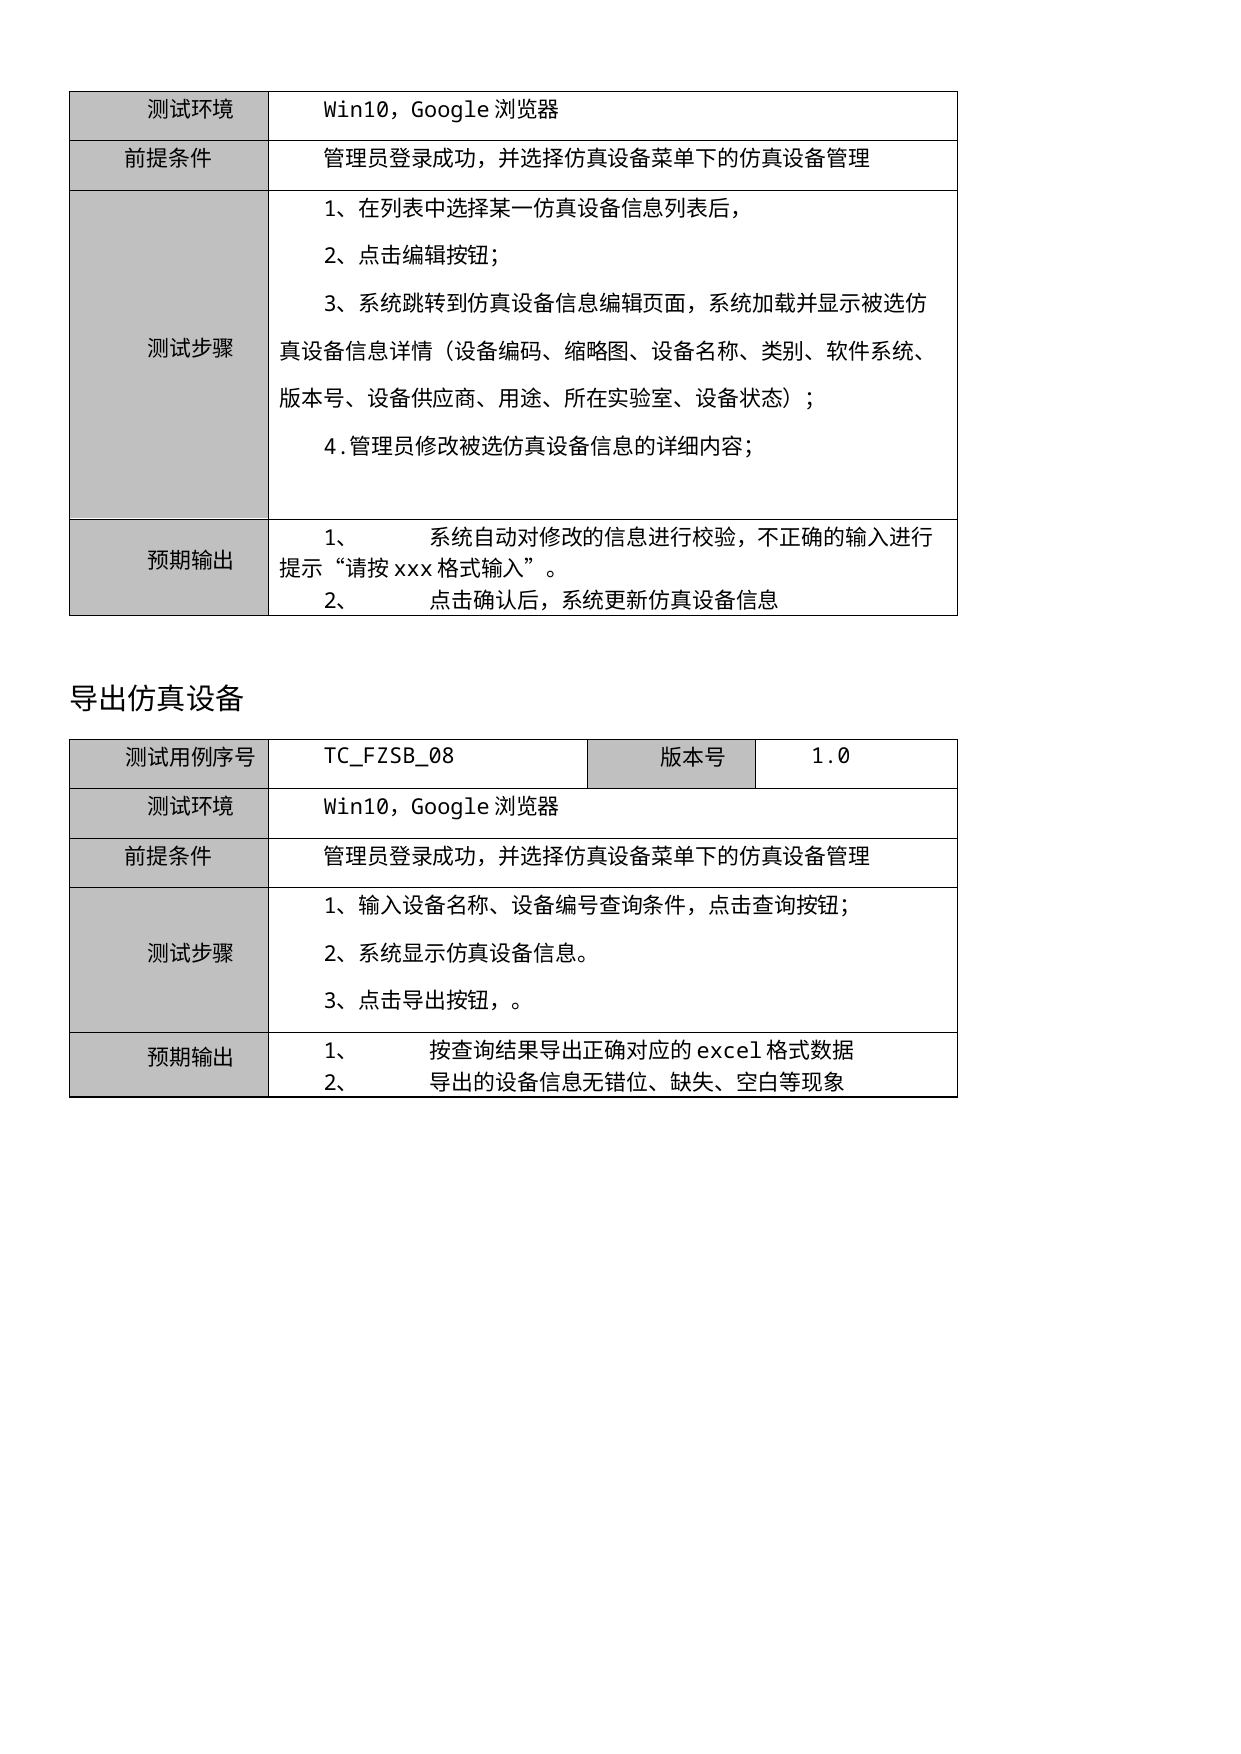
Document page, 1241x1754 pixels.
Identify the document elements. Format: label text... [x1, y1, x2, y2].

table_cell 预期输出 [70, 520, 268, 615]
table_cell 测试步骤 [70, 888, 268, 1032]
table_cell 测试环境 [70, 92, 268, 140]
table_cell 前提条件 [70, 141, 268, 190]
table_header 测试用例序号 [70, 740, 268, 788]
table_cell 预期输出 [70, 1033, 268, 1096]
table_cell 前提条件 [70, 839, 268, 887]
table_cell 测试环境 [70, 789, 268, 838]
table_header 版本号 [588, 740, 755, 788]
table_cell 1、在列表中选择某一仿真设备信息列表后， 2、点击编辑按钮； 3、系统跳转到仿真设备信息编辑页面，系统加载并显示被选仿真设备信息详情（设备编码、缩略图、设备名称、类别、软件系统、版本号、设备供应商、用途、所在实验室、设备状态）； 4.管理员修改被选仿真设备信息的详细内容； [269, 191, 957, 518]
table_cell Win10，Google浏览器 [269, 789, 957, 838]
table_cell 系统自动对修改的信息进行校验，不正确的输入进行提示“请按xxx格式输入”。 点击确认后，系统更新仿真设备信息 [269, 520, 957, 615]
table_cell 管理员登录成功，并选择仿真设备菜单下的仿真设备管理 [269, 141, 957, 190]
table_cell 管理员登录成功，并选择仿真设备菜单下的仿真设备管理 [269, 839, 957, 887]
table_cell 测试步骤 [70, 191, 268, 518]
table_cell 按查询结果导出正确对应的excel格式数据 导出的设备信息无错位、缺失、空白等现象 [269, 1033, 957, 1096]
table_cell Win10，Google浏览器 [269, 92, 957, 140]
text 导出仿真设备 [69, 675, 1171, 718]
table_header TC_FZSB_08 [269, 740, 587, 788]
table_cell 1、输入设备名称、设备编号查询条件，点击查询按钮； 2、系统显示仿真设备信息。 3、点击导出按钮，。 [269, 888, 957, 1032]
table_header 1.0 [756, 740, 957, 788]
